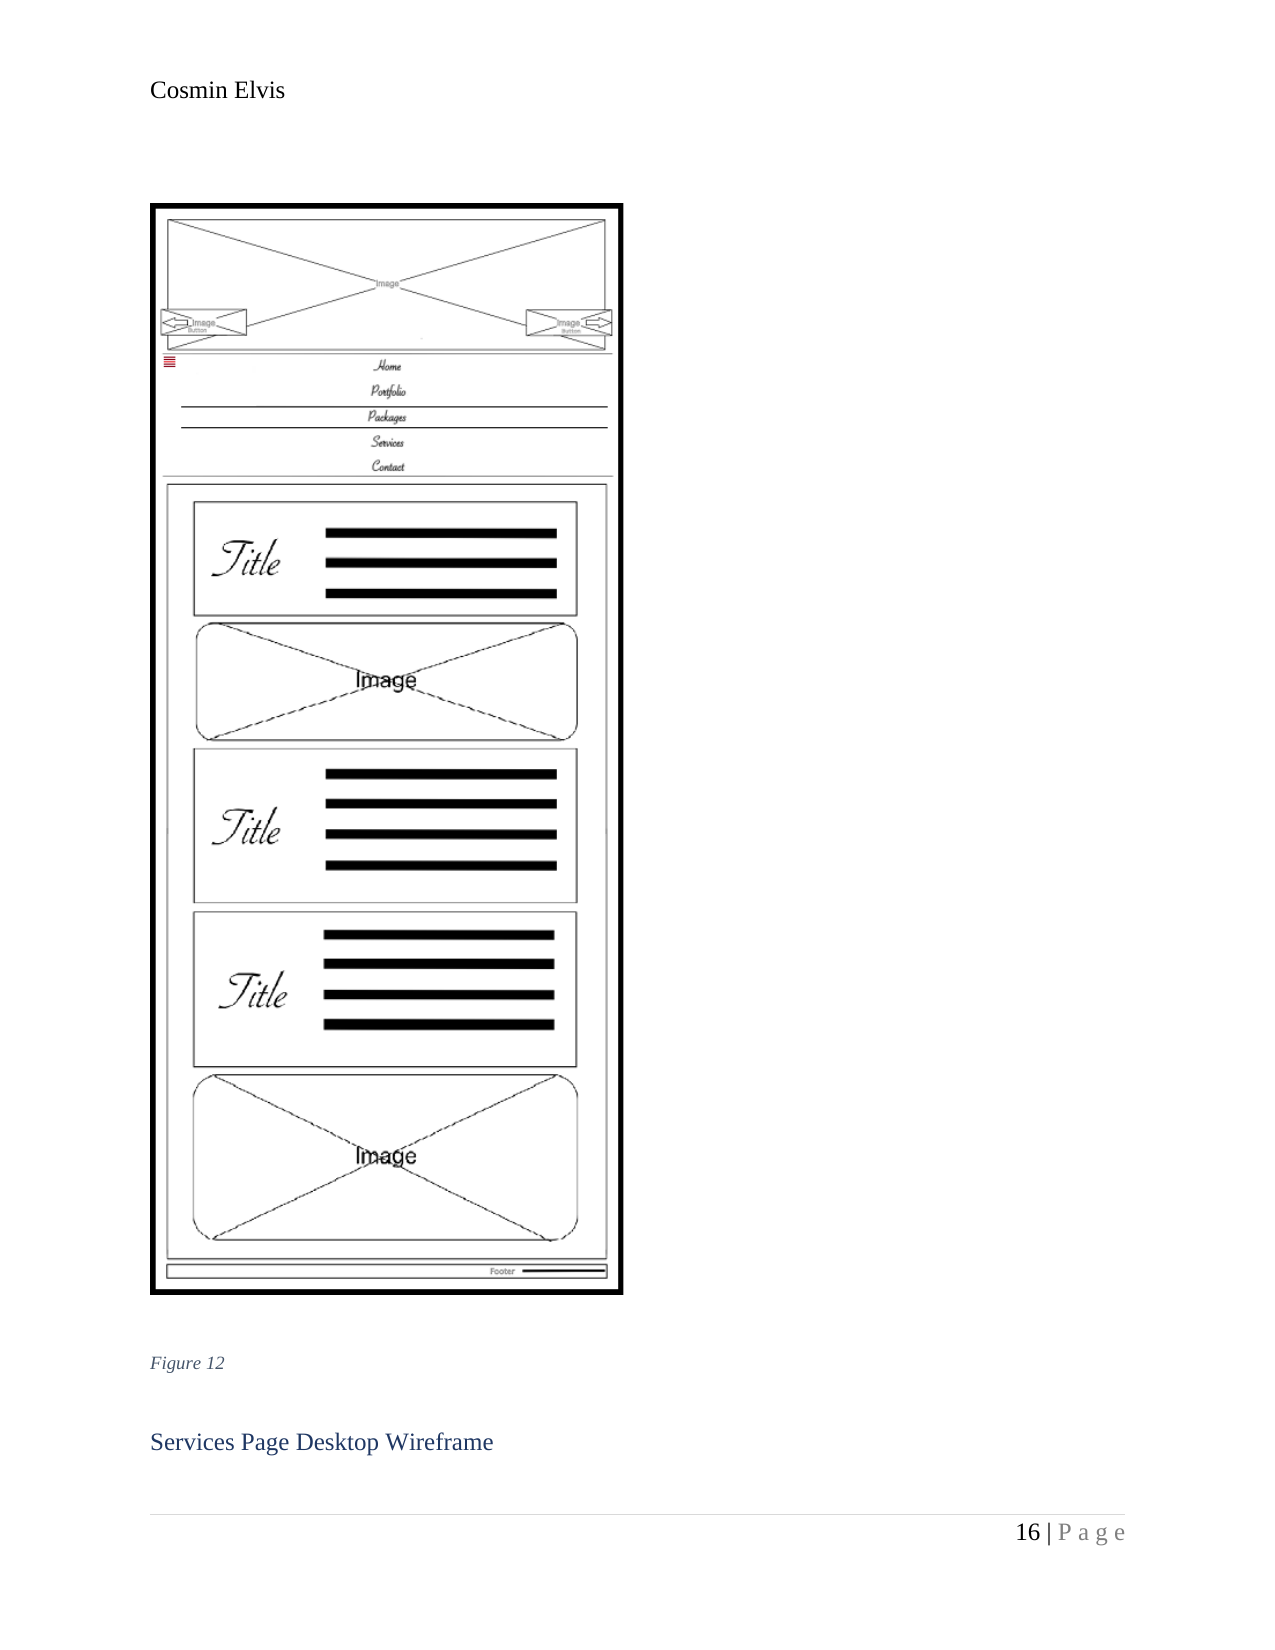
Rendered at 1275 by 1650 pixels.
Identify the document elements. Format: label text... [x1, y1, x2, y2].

text Figure 12 [150, 1352, 1125, 1374]
subtitle Services Page Desktop Wireframe [150, 1427, 1125, 1456]
picture [150, 203, 624, 1295]
